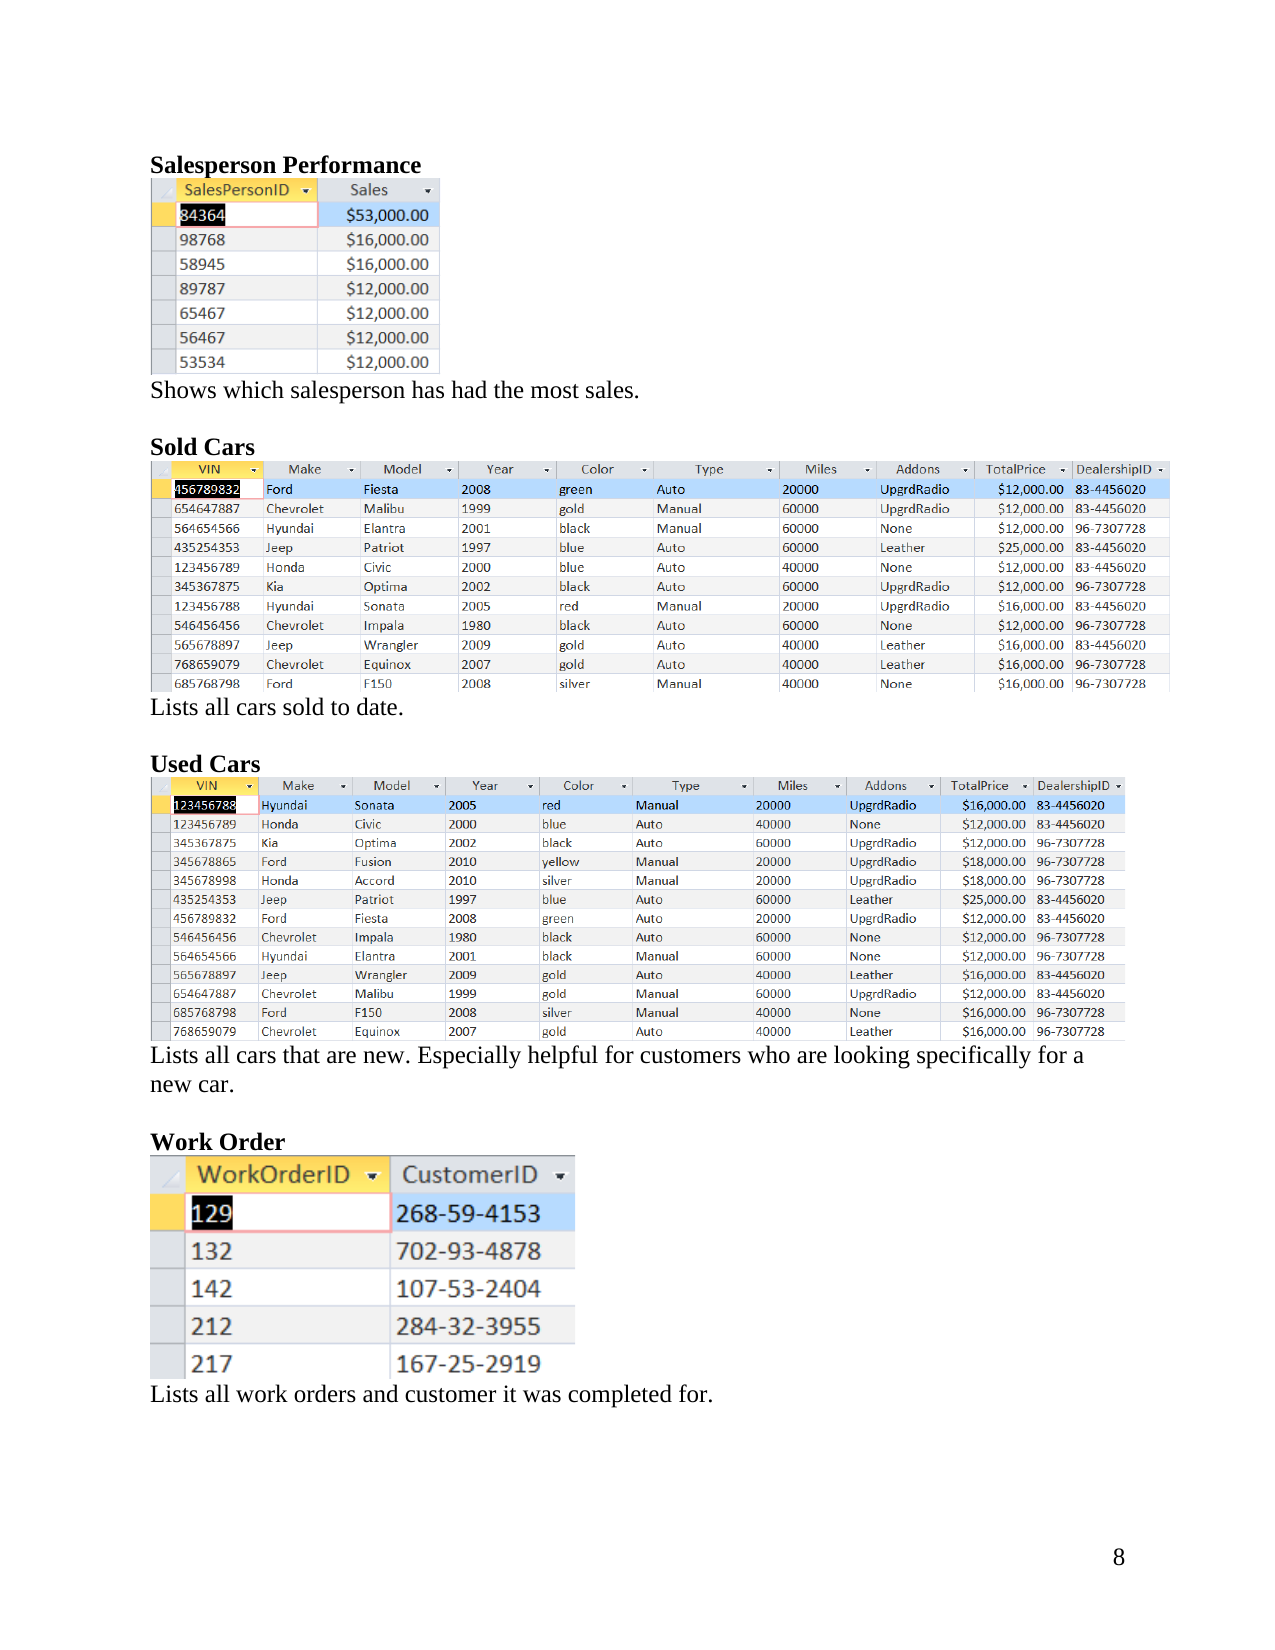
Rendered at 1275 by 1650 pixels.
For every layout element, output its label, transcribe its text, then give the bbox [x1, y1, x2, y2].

picture [150, 777, 1125, 1041]
text Lists all work orders and customer it was completed for. [150, 1379, 1125, 1408]
text Work Order [150, 1127, 1125, 1155]
picture [150, 1155, 575, 1379]
picture [150, 178, 441, 375]
text Used Cars [150, 749, 1125, 777]
text Salesperson Performance [150, 150, 1125, 179]
text Sold Cars [150, 432, 1125, 461]
text Lists all cars sold to date. [150, 692, 1125, 720]
text Shows which salesperson has had the most sales. [150, 375, 1125, 404]
picture [150, 461, 1170, 692]
text Lists all cars that are new. Especially helpful for customers who are looking specifically for a new car. [150, 1041, 1125, 1098]
